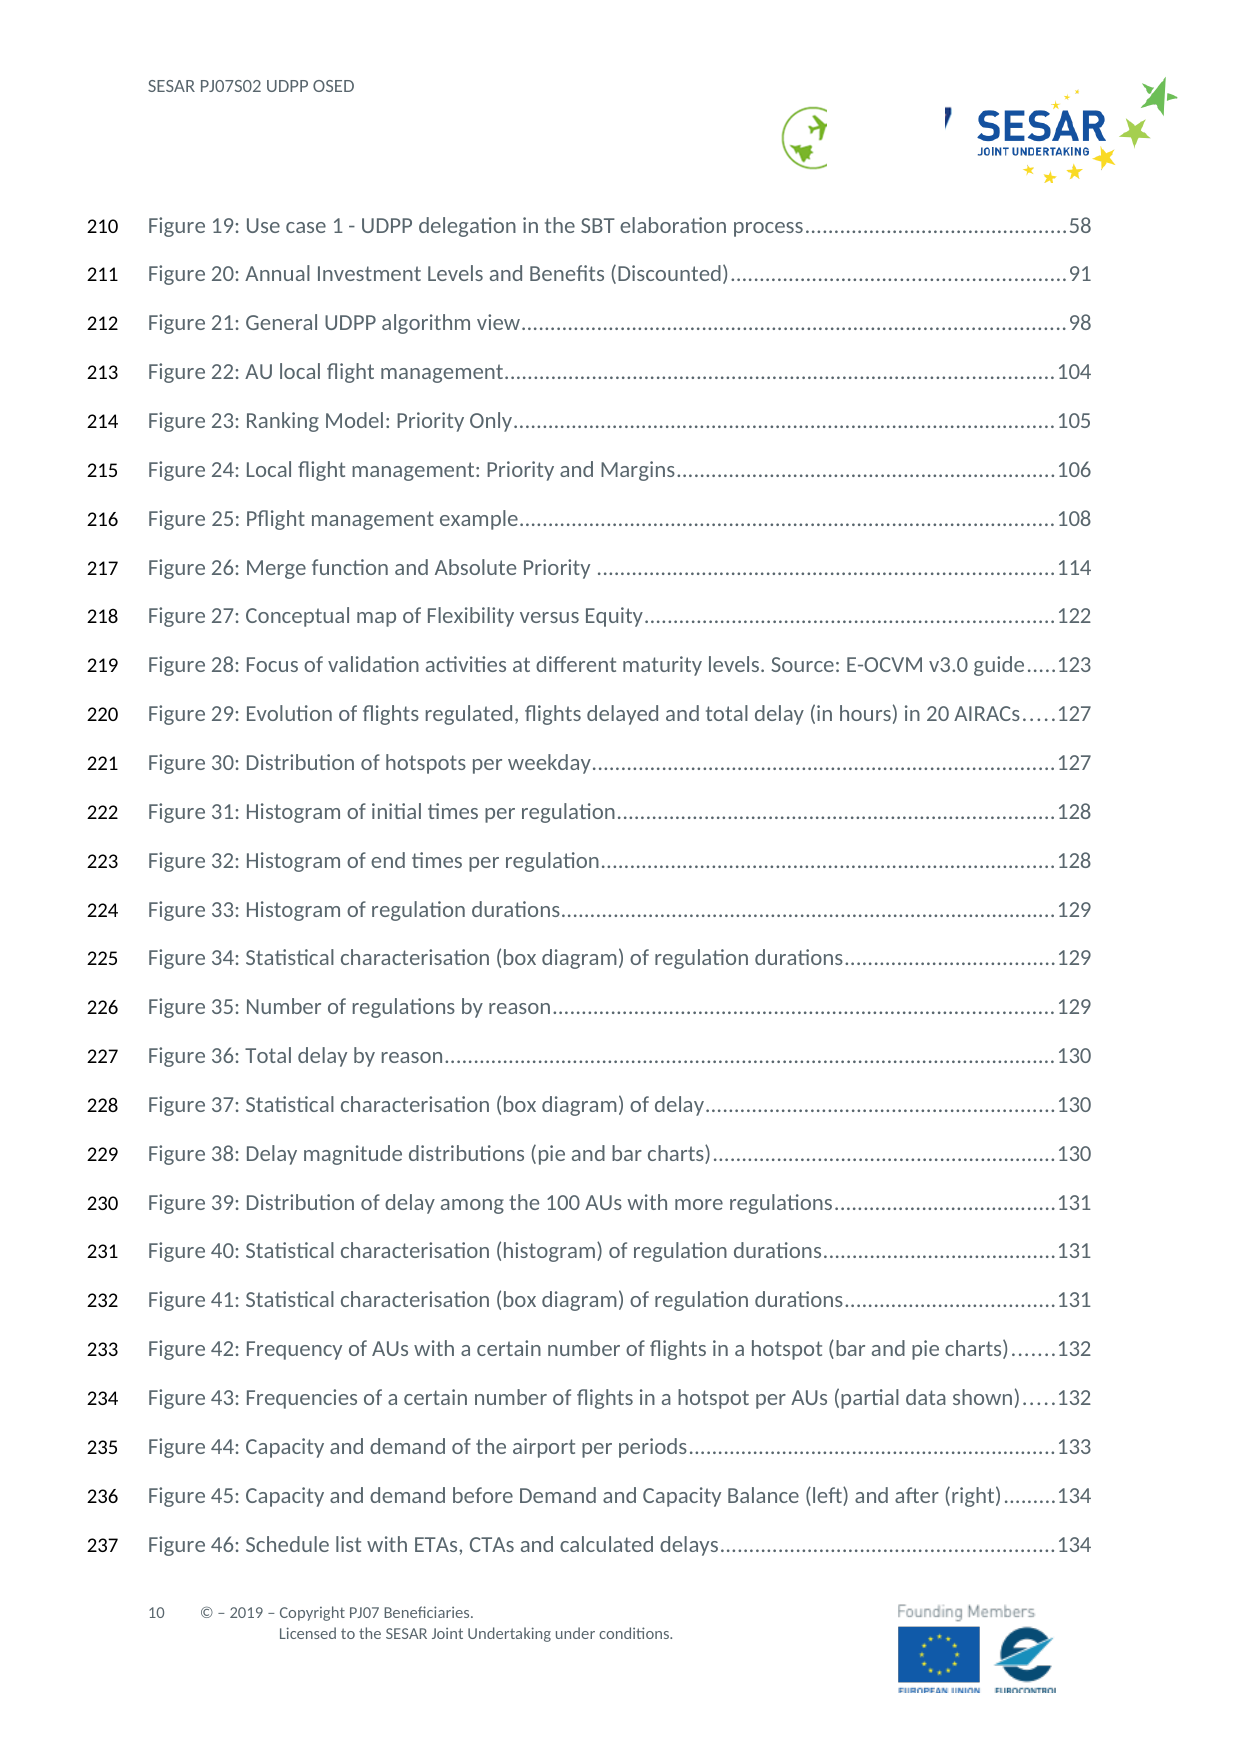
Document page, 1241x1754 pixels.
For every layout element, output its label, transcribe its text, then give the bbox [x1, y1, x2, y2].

text Figure 20: Annual Investment Levels and Benefits (Discounted) 91 [148, 259, 1092, 288]
text Figure 39: Distribution of delay among the 100 AUs with more regulations 131 [148, 1188, 1092, 1216]
text Figure 29: Evolution of flights regulated, flights delayed and total delay (in hours) in 20 AIRACs 127 [148, 699, 1092, 727]
text Figure 42: Frequency of AUs with a certain number of flights in a hotspot (bar and pie charts) 132 [148, 1334, 1092, 1362]
text Figure 22: AU local flight management 104 [148, 357, 1092, 385]
text Figure 26: Merge function and Absolute Priority 114 [148, 553, 1092, 581]
picture [767, 79, 958, 180]
text Figure 35: Number of regulations by reason 129 [148, 992, 1092, 1020]
text Figure 41: Statistical characterisation (box diagram) of regulation durations 131 [148, 1286, 1092, 1313]
text Figure 43: Frequencies of a certain number of flights in a hotspot per AUs (partial data shown) 132 [148, 1383, 1092, 1411]
text Figure 25: Pflight management example 108 [148, 504, 1092, 532]
text Figure 34: Statistical characterisation (box diagram) of regulation durations 129 [148, 943, 1092, 972]
text Figure 31: Histogram of initial times per regulation 128 [148, 797, 1092, 825]
text Figure 24: Local flight management: Priority and Margins 106 [148, 455, 1092, 483]
text Figure 33: Histogram of regulation durations 129 [148, 895, 1092, 923]
text Figure 21: General UDPP algorithm view 98 [148, 308, 1092, 336]
text Figure 38: Delay magnitude distributions (pie and bar charts) 130 [148, 1139, 1092, 1167]
text Figure 46: Schedule list with ETAs, CTAs and calculated delays 134 [148, 1530, 1092, 1558]
text Figure 32: Histogram of end times per regulation 128 [148, 846, 1092, 874]
text Figure 19: Use case 1 - UDPP delegation in the SBT elaboration process 58 [148, 211, 1092, 239]
text Figure 44: Capacity and demand of the airport per periods 133 [148, 1432, 1092, 1460]
text Figure 30: Distribution of hotspots per weekday 127 [148, 748, 1092, 776]
text Figure 28: Focus of validation activities at different maturity levels. Source: E-OCVM v3.0 guide 123 [148, 650, 1092, 678]
text Figure 37: Statistical characterisation (box diagram) of delay 130 [148, 1090, 1092, 1118]
text Figure 23: Ranking Model: Priority Only 105 [148, 406, 1092, 434]
text Figure 36: Total delay by reason 130 [148, 1041, 1092, 1069]
text Figure 40: Statistical characterisation (histogram) of regulation durations 131 [148, 1237, 1092, 1265]
text Figure 45: Capacity and demand before Demand and Capacity Balance (left) and after (right) 134 [148, 1481, 1092, 1509]
text Figure 27: Conceptual map of Flexibility versus Equity 122 [148, 602, 1092, 629]
